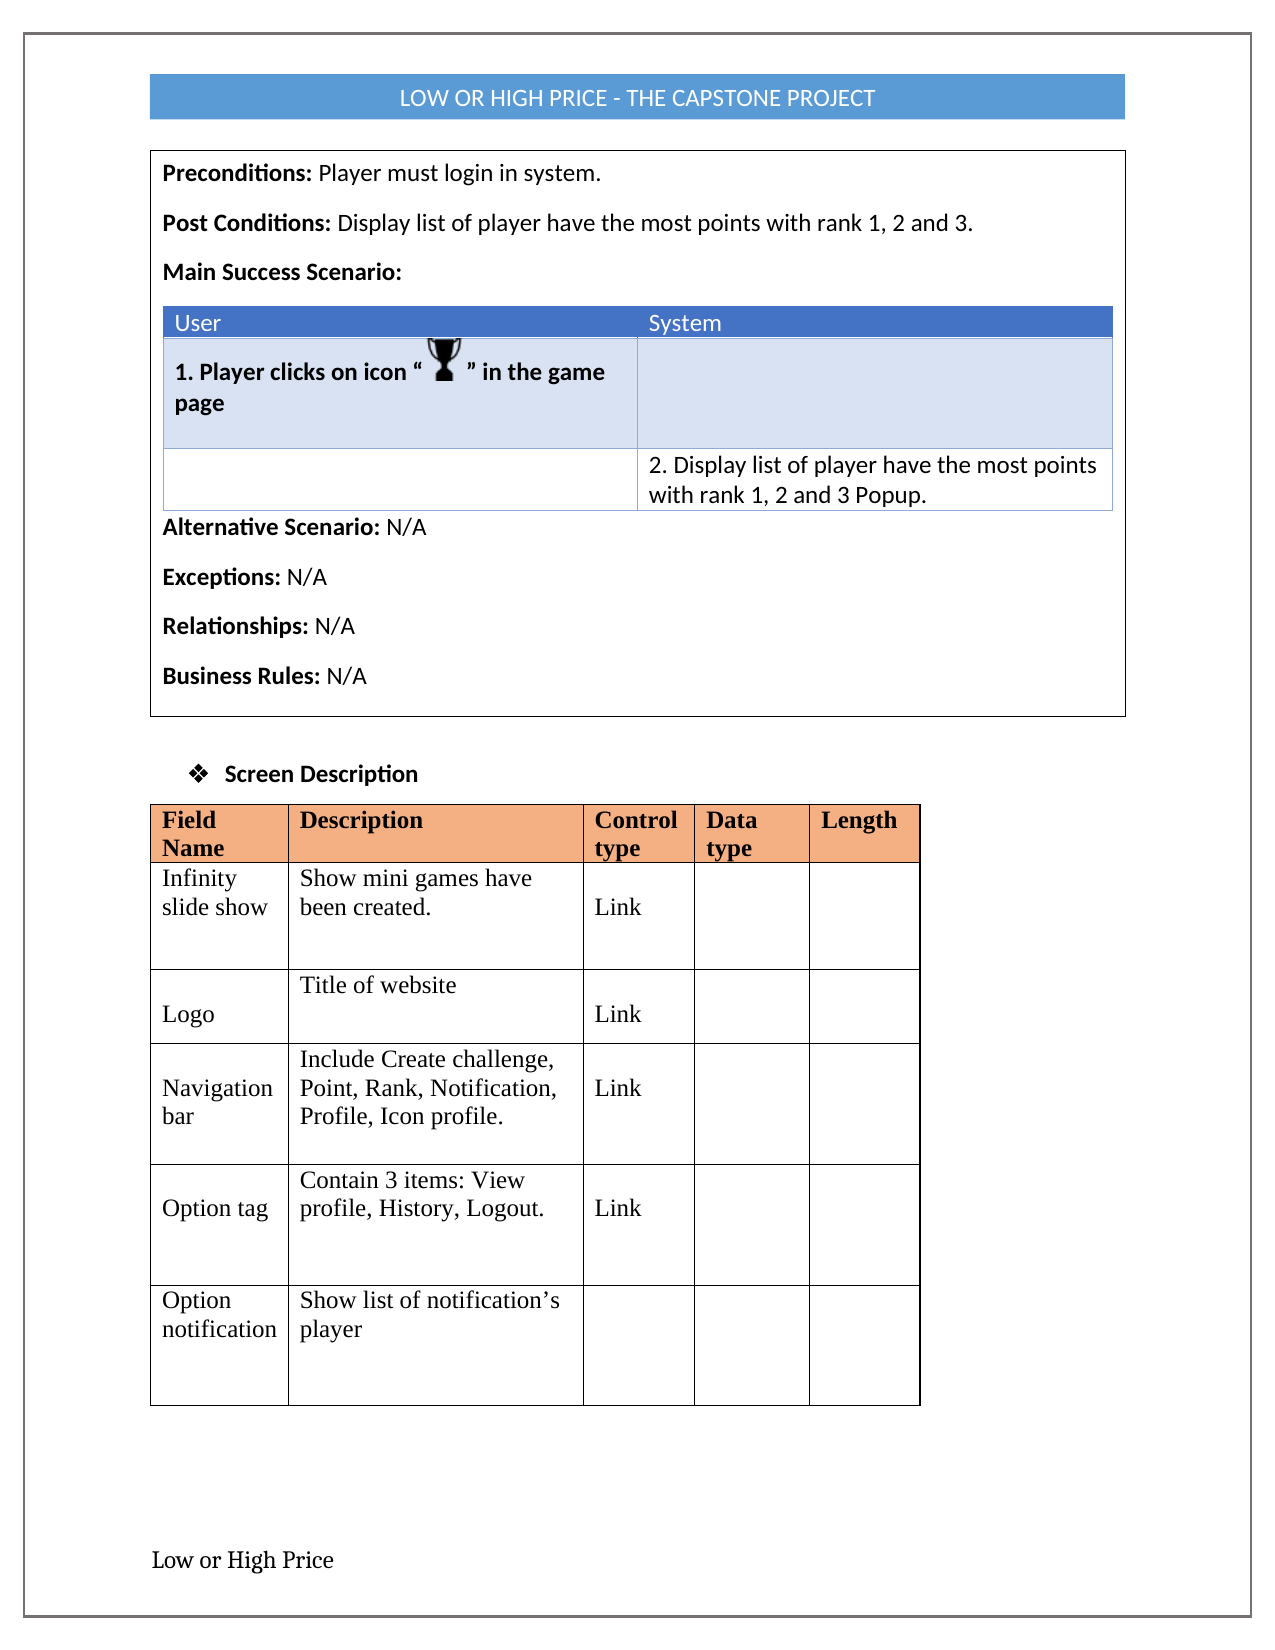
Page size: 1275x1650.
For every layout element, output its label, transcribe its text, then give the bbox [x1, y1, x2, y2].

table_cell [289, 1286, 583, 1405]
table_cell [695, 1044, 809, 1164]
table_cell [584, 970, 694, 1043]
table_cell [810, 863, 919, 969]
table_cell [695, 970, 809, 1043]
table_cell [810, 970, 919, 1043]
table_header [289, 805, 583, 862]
picture [423, 338, 466, 381]
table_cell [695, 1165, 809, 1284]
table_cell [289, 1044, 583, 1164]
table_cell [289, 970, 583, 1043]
list Screen Description [187, 758, 1125, 788]
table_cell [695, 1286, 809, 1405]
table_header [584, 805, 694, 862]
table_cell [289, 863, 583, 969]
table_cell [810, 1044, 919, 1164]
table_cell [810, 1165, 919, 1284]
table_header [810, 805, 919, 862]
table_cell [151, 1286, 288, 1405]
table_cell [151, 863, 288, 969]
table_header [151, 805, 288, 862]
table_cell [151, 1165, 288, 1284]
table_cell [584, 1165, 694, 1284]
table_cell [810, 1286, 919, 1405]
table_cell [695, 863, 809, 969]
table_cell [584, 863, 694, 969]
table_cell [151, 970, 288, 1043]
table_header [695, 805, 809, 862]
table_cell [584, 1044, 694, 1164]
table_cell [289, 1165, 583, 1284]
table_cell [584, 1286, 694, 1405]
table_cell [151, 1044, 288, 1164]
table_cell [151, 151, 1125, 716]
